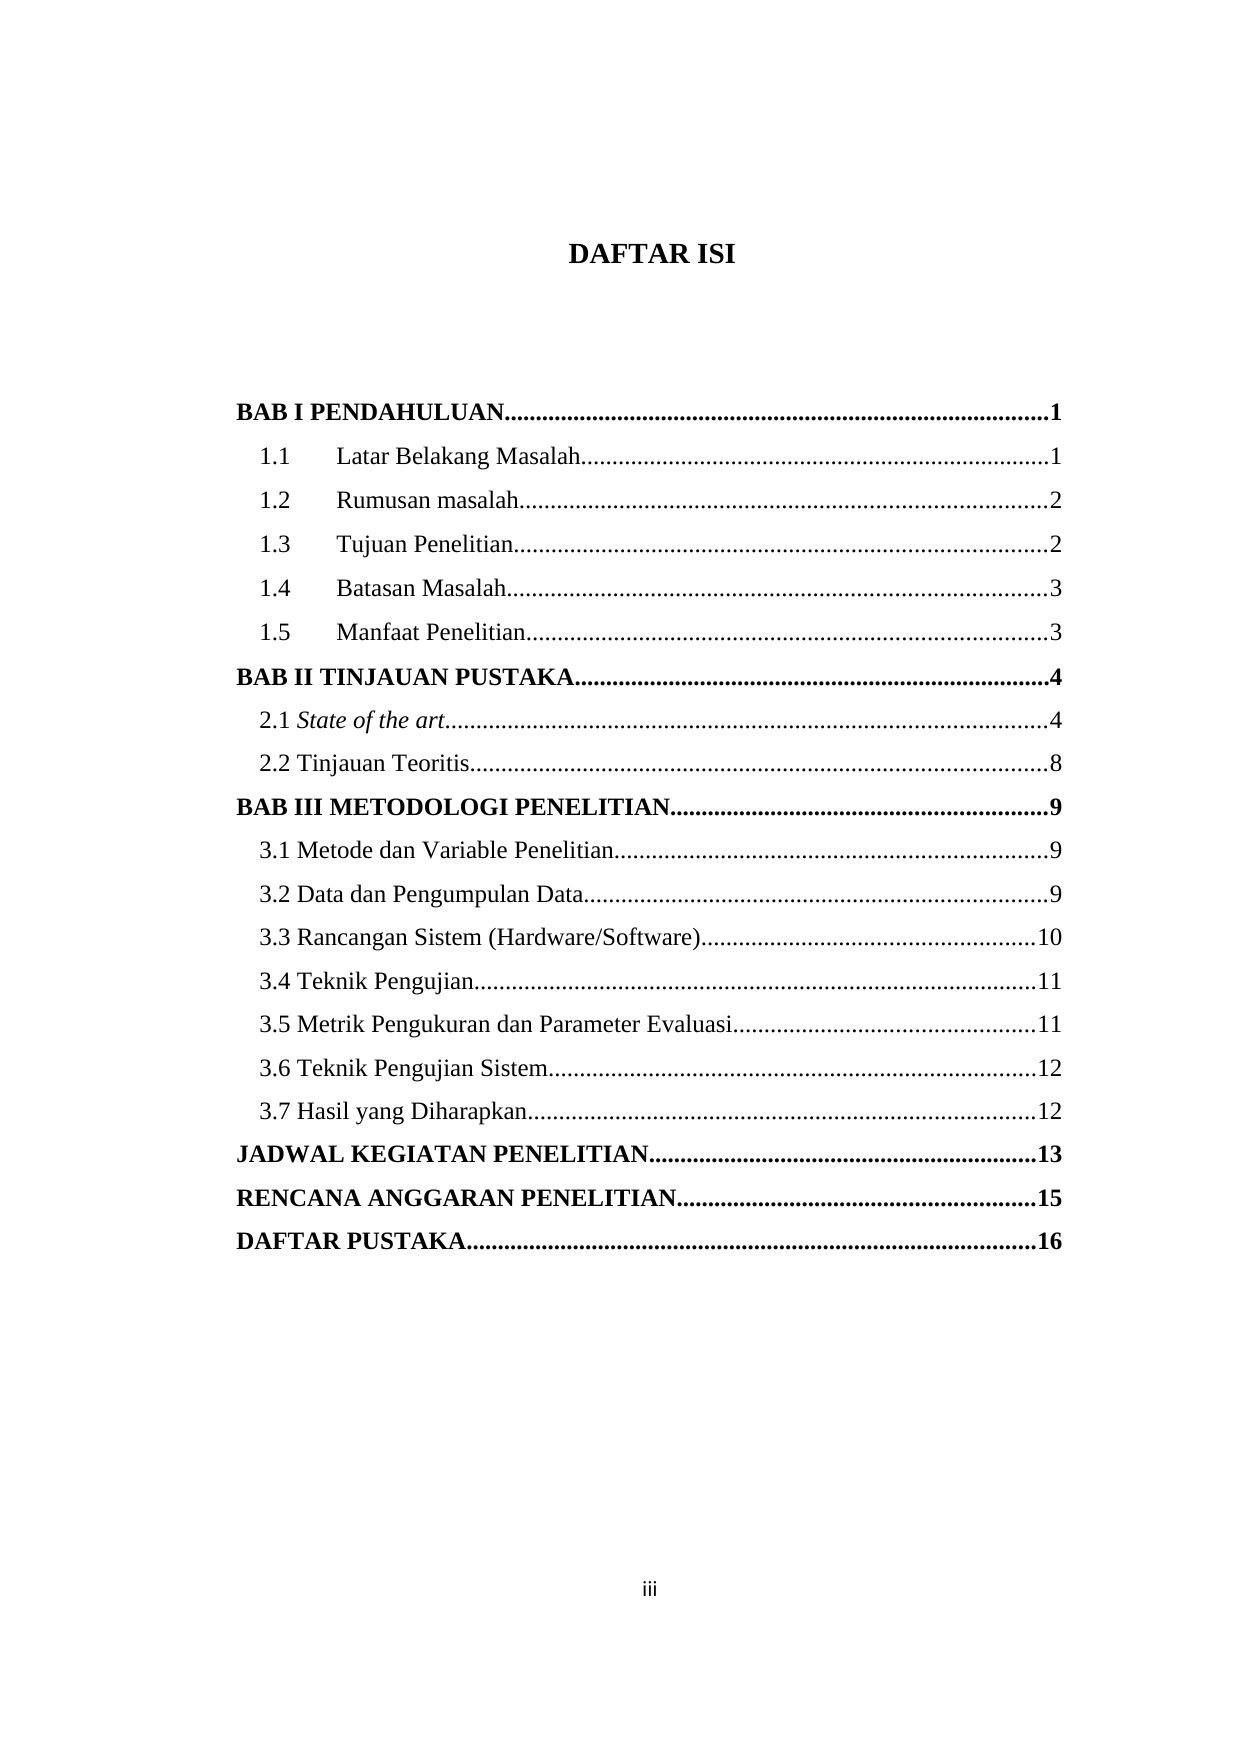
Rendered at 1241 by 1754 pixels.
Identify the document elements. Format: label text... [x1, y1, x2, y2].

text DAFTAR ISI [236, 236, 1068, 270]
